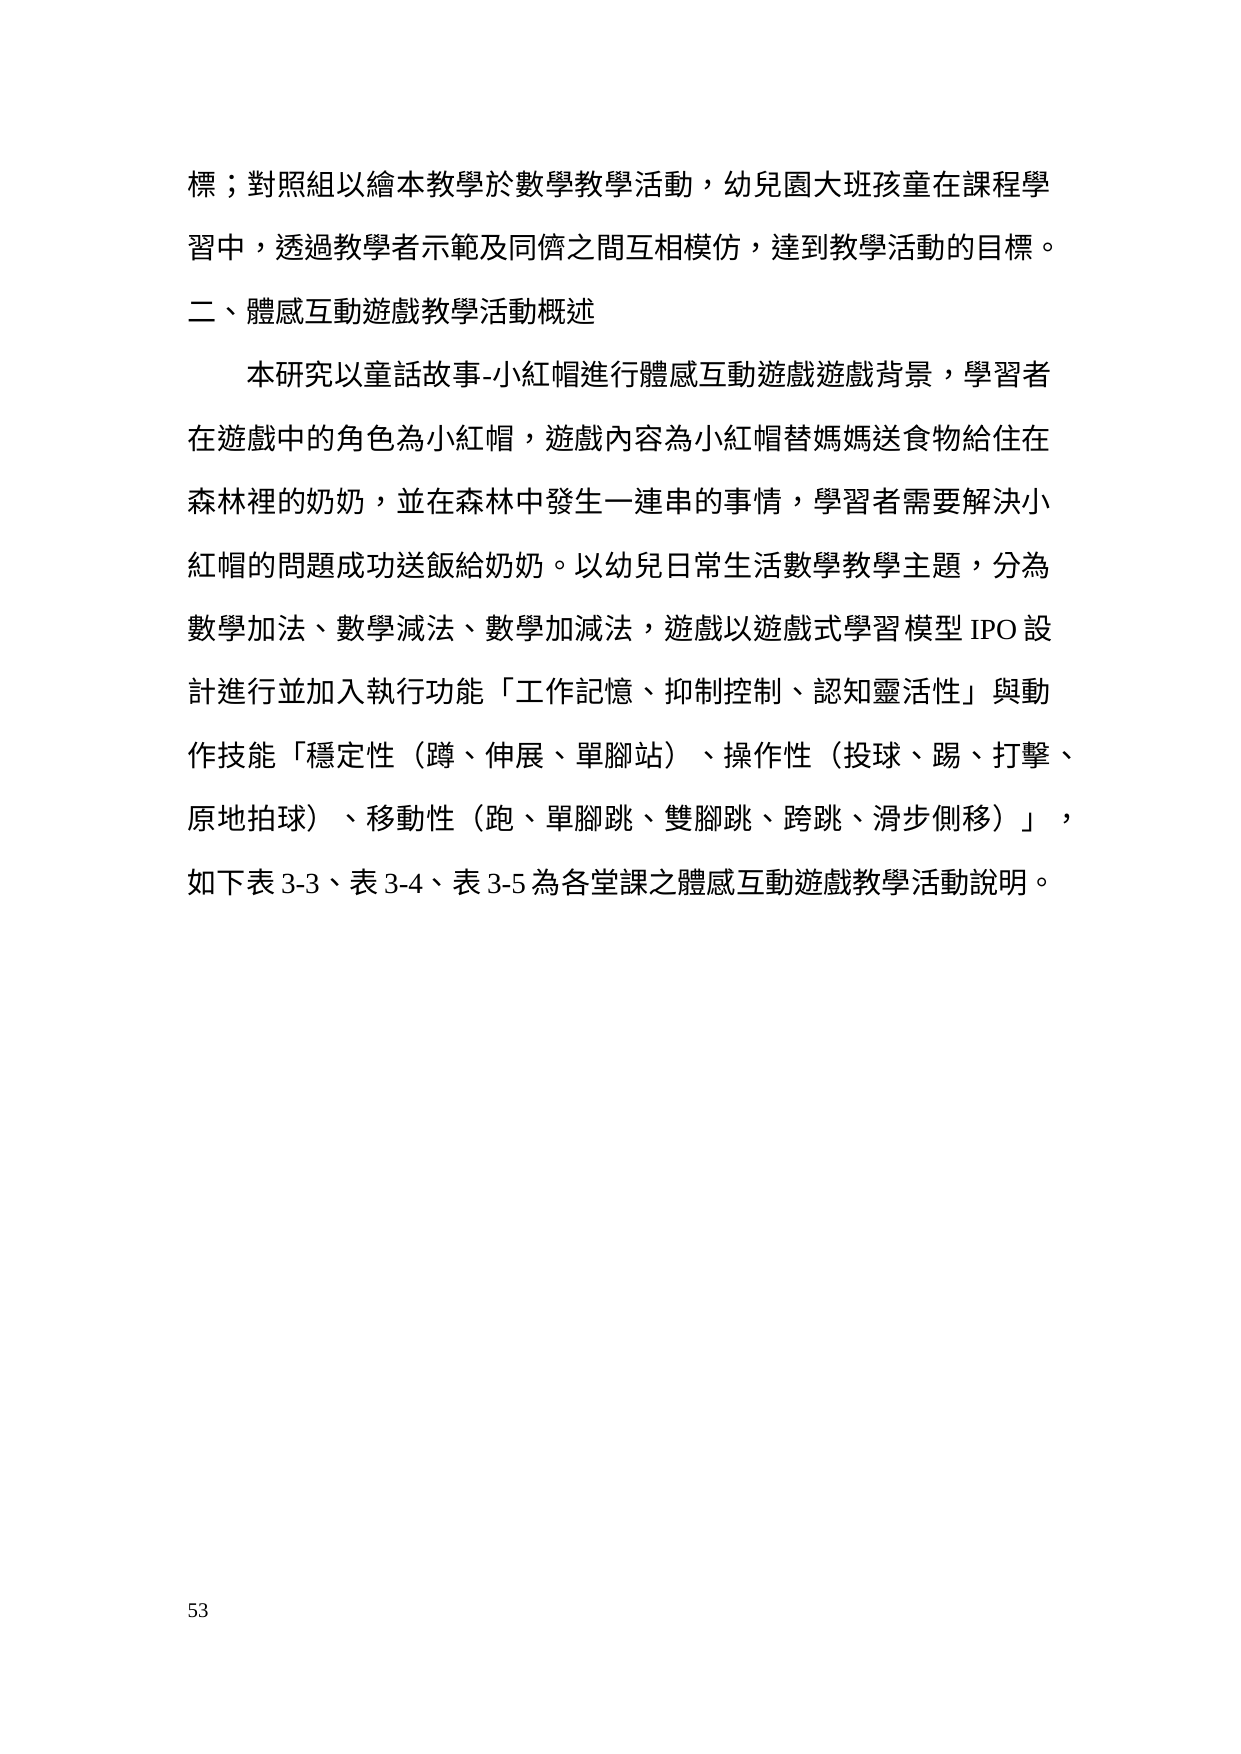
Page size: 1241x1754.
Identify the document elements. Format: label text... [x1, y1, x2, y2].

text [187, 162, 1053, 267]
text 二、體感互動遊戲教學活動概述 [187, 288, 1053, 331]
text 本研究以童話故事-小紅帽進行體感互動遊戲遊戲背景，學習者在遊戲中的角色為小紅帽，遊戲內容為小紅帽替媽媽送食物給住在森林裡的奶奶，並在森林中發生一連串的事情，學習者需要解決小紅帽的問題成功送飯給奶奶。以幼兒日常生活數學教學主題，分為數學加法、數學減法、數學加減法，遊戲以遊戲式學習模型IPO設計進行並加入執行功能「工作記憶、抑制控制、認知靈活性」與動作技能「穩定性（蹲、伸展、單腳站）、操作性（投球、踢、打擊、原地拍球）、移動性（跑、單腳跳、雙腳跳、跨跳、滑步側移）」，如下表3-3、表3-4、表3-5為各堂課之體感互動遊戲教學活動說明。 [187, 352, 1053, 902]
